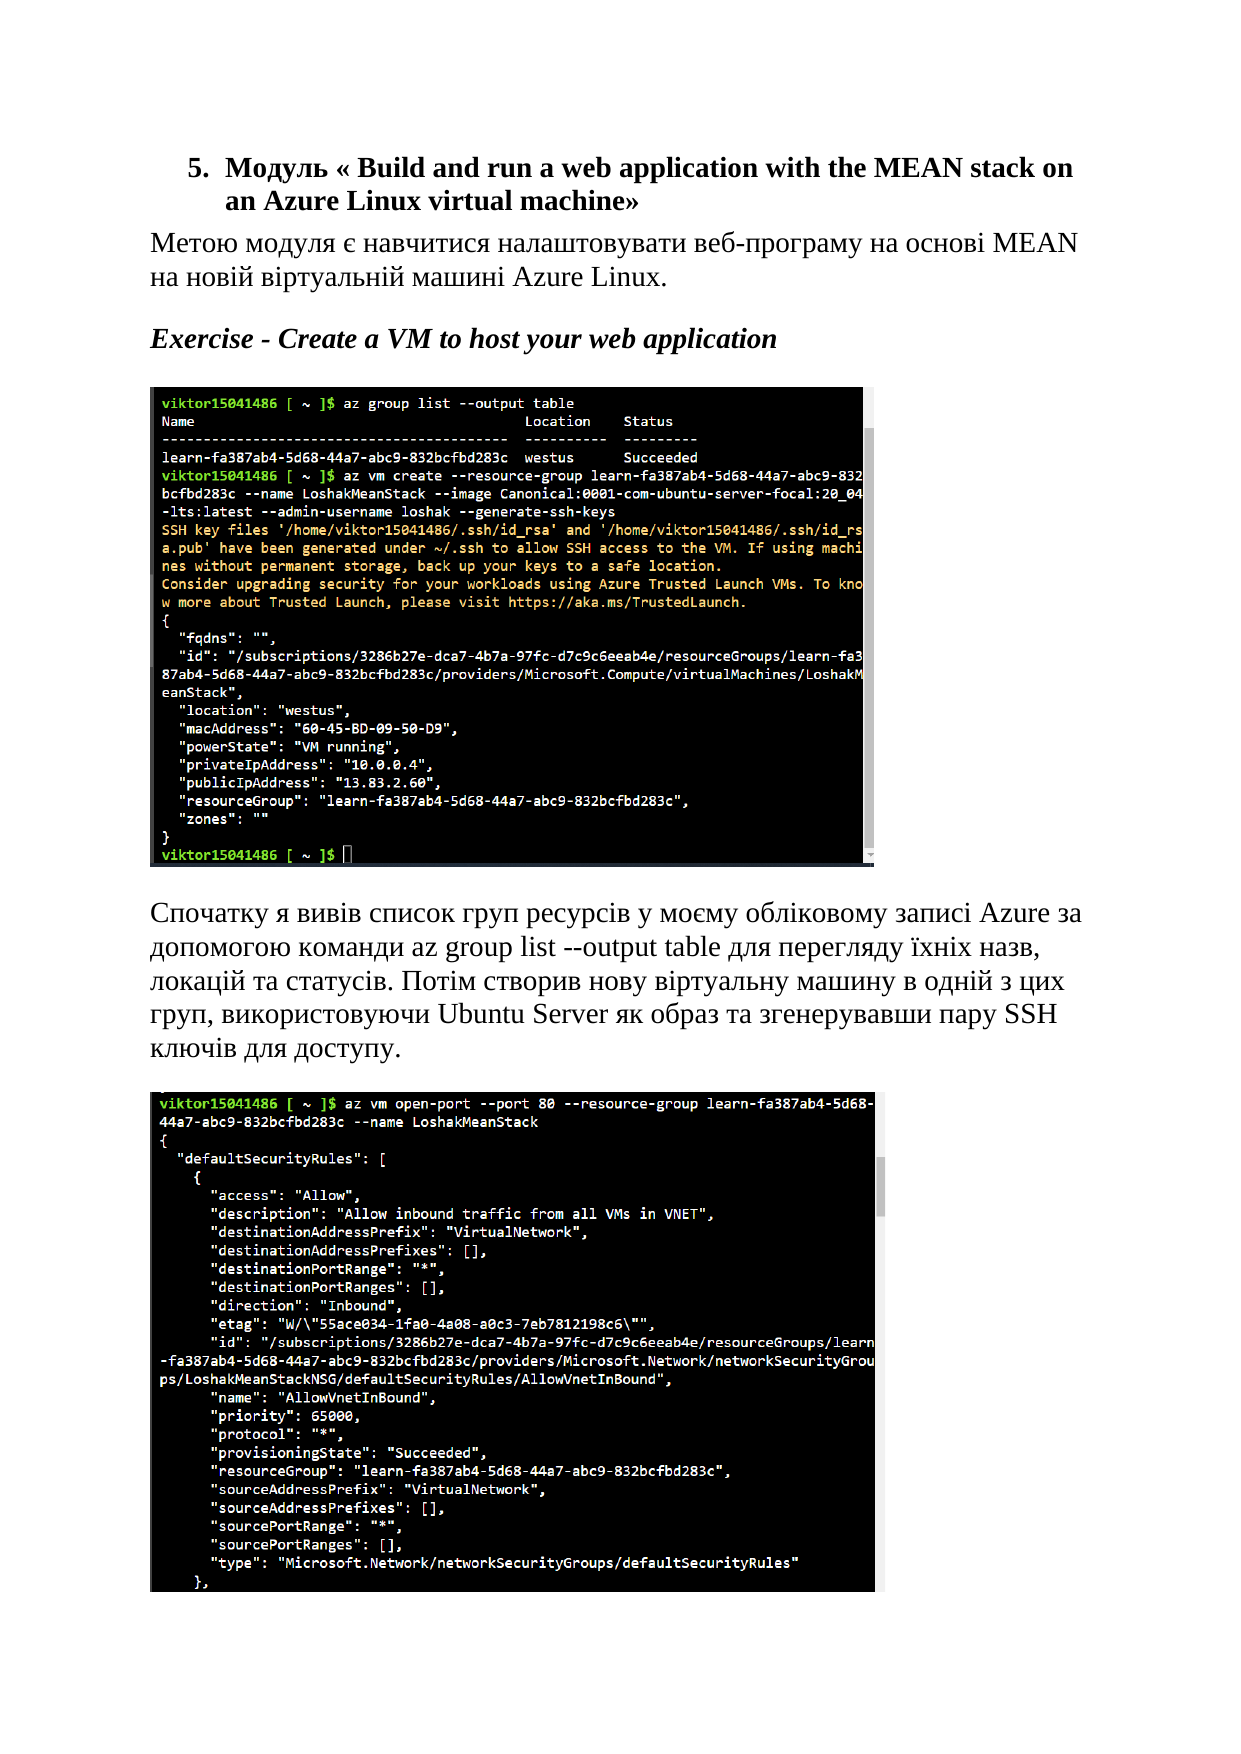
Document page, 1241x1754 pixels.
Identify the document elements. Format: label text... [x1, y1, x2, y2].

text Спочатку я вивів список груп ресурсів у моєму обліковому записі Azure за допомогою команди az group list --output table для перегляду їхніх назв, локацій та статусів. Потім створив нову віртуальну машину в одній з цих груп, використовуючи Ubuntu Server як образ та згенерувавши пару SSH ключів для доступу. [150, 896, 1090, 1063]
subtitle Exercise - Create a VM to host your web application [150, 322, 1090, 355]
text Метою модуля є навчитися налаштовувати веб-програму на основі MEAN на новій віртуальній машині Azure Linux. [150, 225, 1090, 292]
picture [150, 387, 874, 867]
picture [150, 1092, 886, 1592]
subtitle Модуль « Build and run a web application with the MEAN stack on an Azure Linux virtual machine» [187, 150, 1090, 217]
